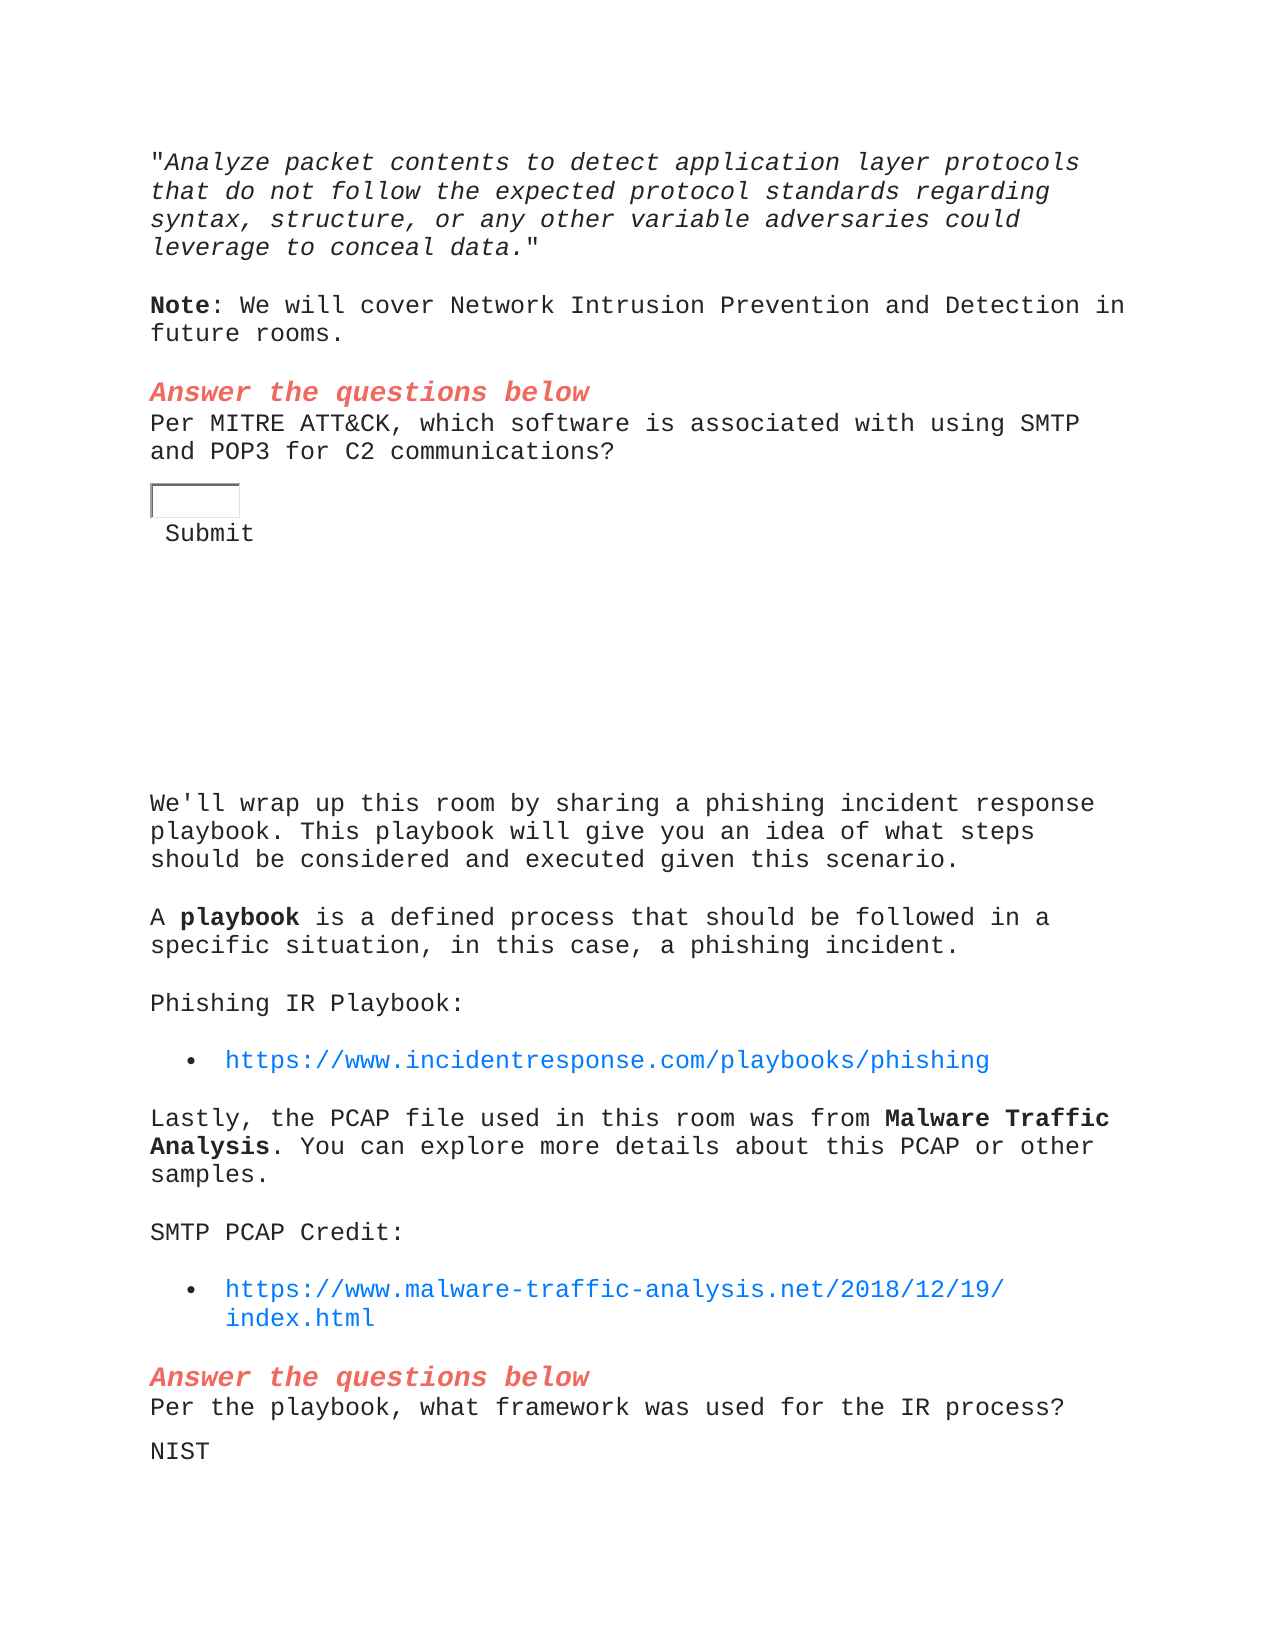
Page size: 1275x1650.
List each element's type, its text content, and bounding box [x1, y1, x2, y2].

text SMTP PCAP Credit: [150, 1219, 1125, 1248]
text Answer the questions below [150, 1363, 1125, 1395]
list https://www.incidentresponse.com/playbooks/phishing [187, 1048, 1125, 1076]
text "Analyze packet contents to detect application layer protocols that do not follow the expected protocol standards regarding syntax, structure, or any other variable adversaries could leverage to conceal data." [150, 150, 1125, 263]
text Per the playbook, what framework was used for the IR process? [150, 1395, 1125, 1423]
text NIST [150, 1439, 1125, 1467]
text Note: We will cover Network Intrusion Prevention and Detection in future rooms. [150, 292, 1125, 349]
text Per MITRE ATT&CK, which software is associated with using SMTP and POP3 for C2 communications? [150, 410, 1125, 467]
text A playbook is a defined process that should be followed in a specific situation, in this case, a phishing incident. [150, 904, 1125, 961]
text Lastly, the PCAP file used in this room was from Malware Traffic Analysis. You can explore more details about this PCAP or other samples. [150, 1105, 1125, 1190]
text We'll wrap up this room by sharing a phishing incident response playbook. This playbook will give you an idea of what steps should be considered and executed given this scenario. [150, 790, 1125, 875]
text Submit [150, 520, 1125, 549]
text Phishing IR Playbook: [150, 990, 1125, 1019]
list https://www.malware-traffic-analysis.net/2018/12/19/index.html [187, 1277, 1125, 1334]
text Answer the questions below [150, 378, 1125, 410]
